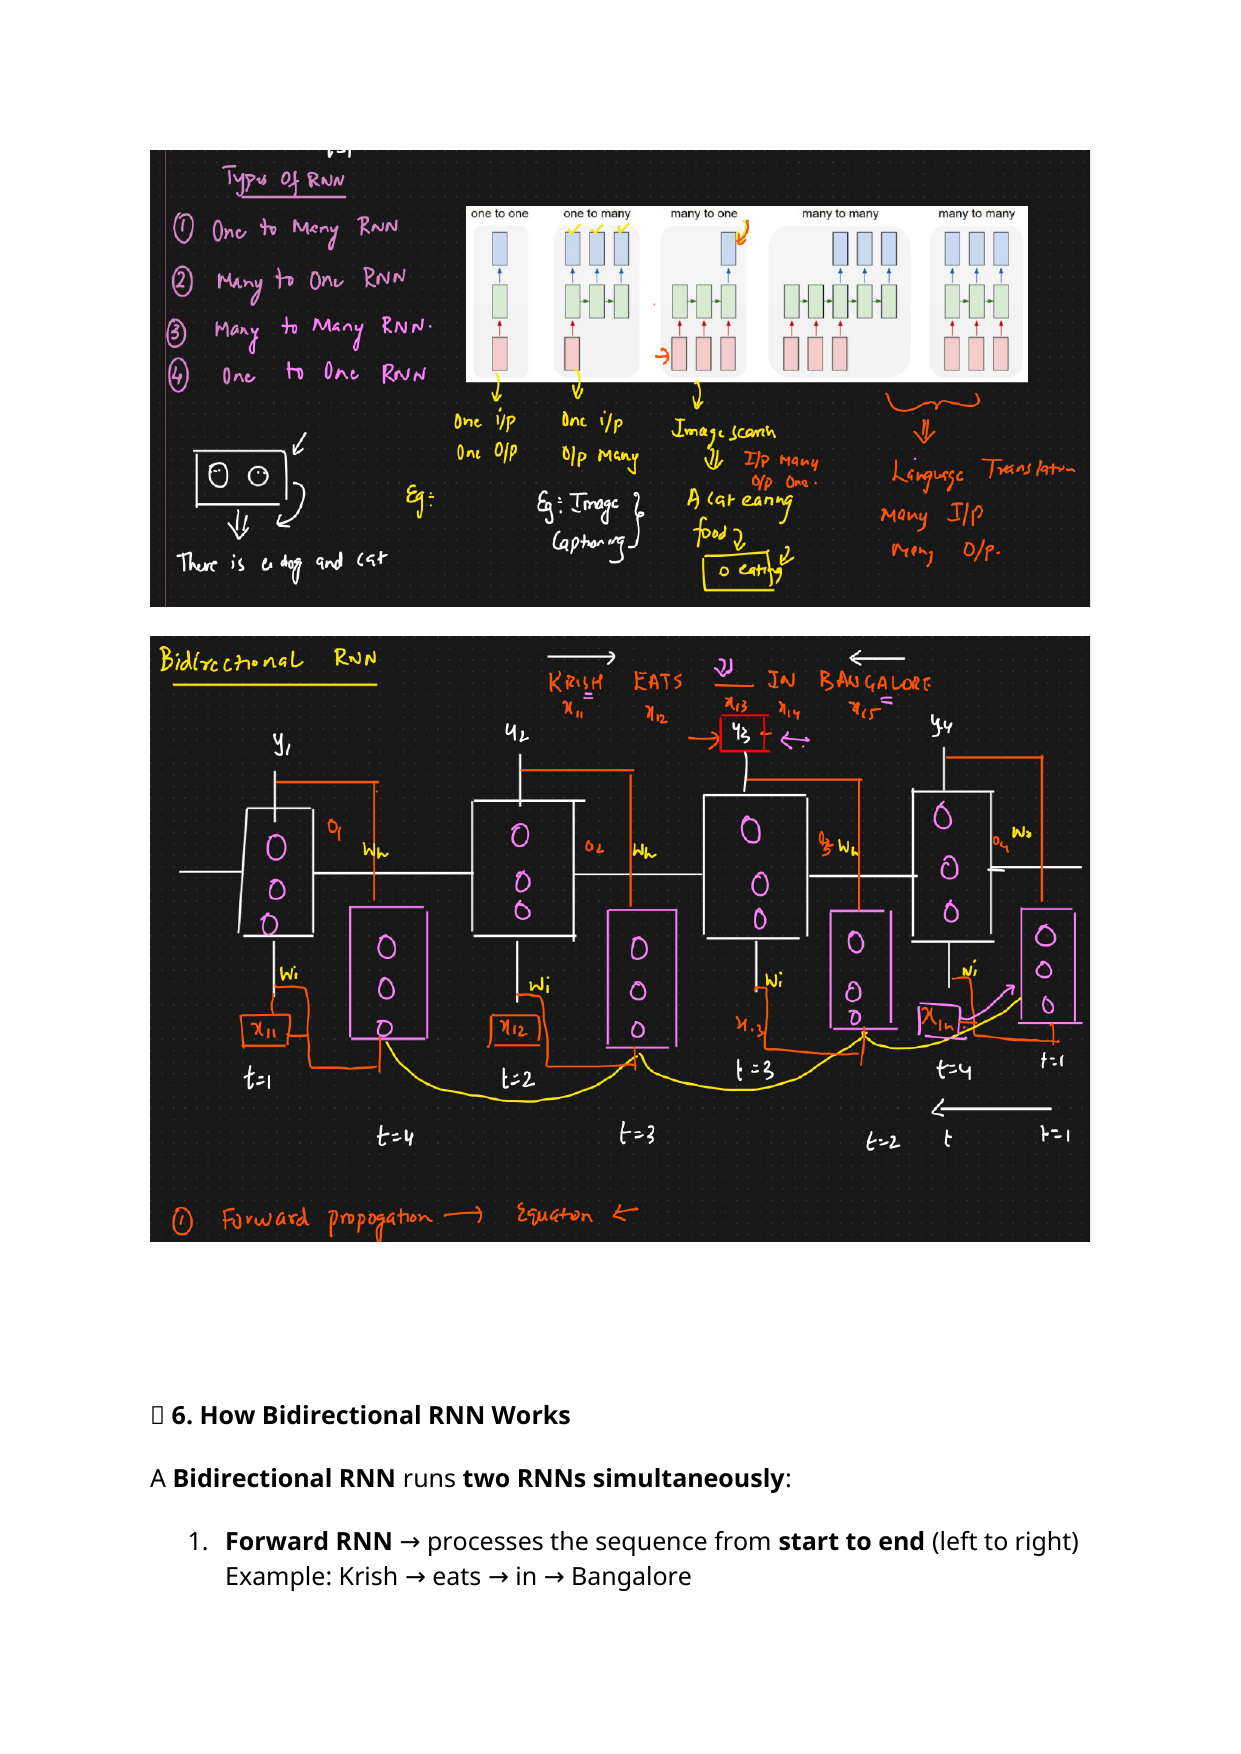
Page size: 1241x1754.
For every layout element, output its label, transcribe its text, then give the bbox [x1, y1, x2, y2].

text 🔄 6. How Bidirectional RNN Works [150, 1398, 1090, 1432]
picture [150, 636, 1091, 1242]
text A Bidirectional RNN runs two RNNs simultaneously: [150, 1461, 1090, 1495]
picture [150, 150, 1091, 607]
list Forward RNN → processes the sequence from start to end (left to right) Example: Krish → eats → in → Bangalore [187, 1524, 1090, 1592]
